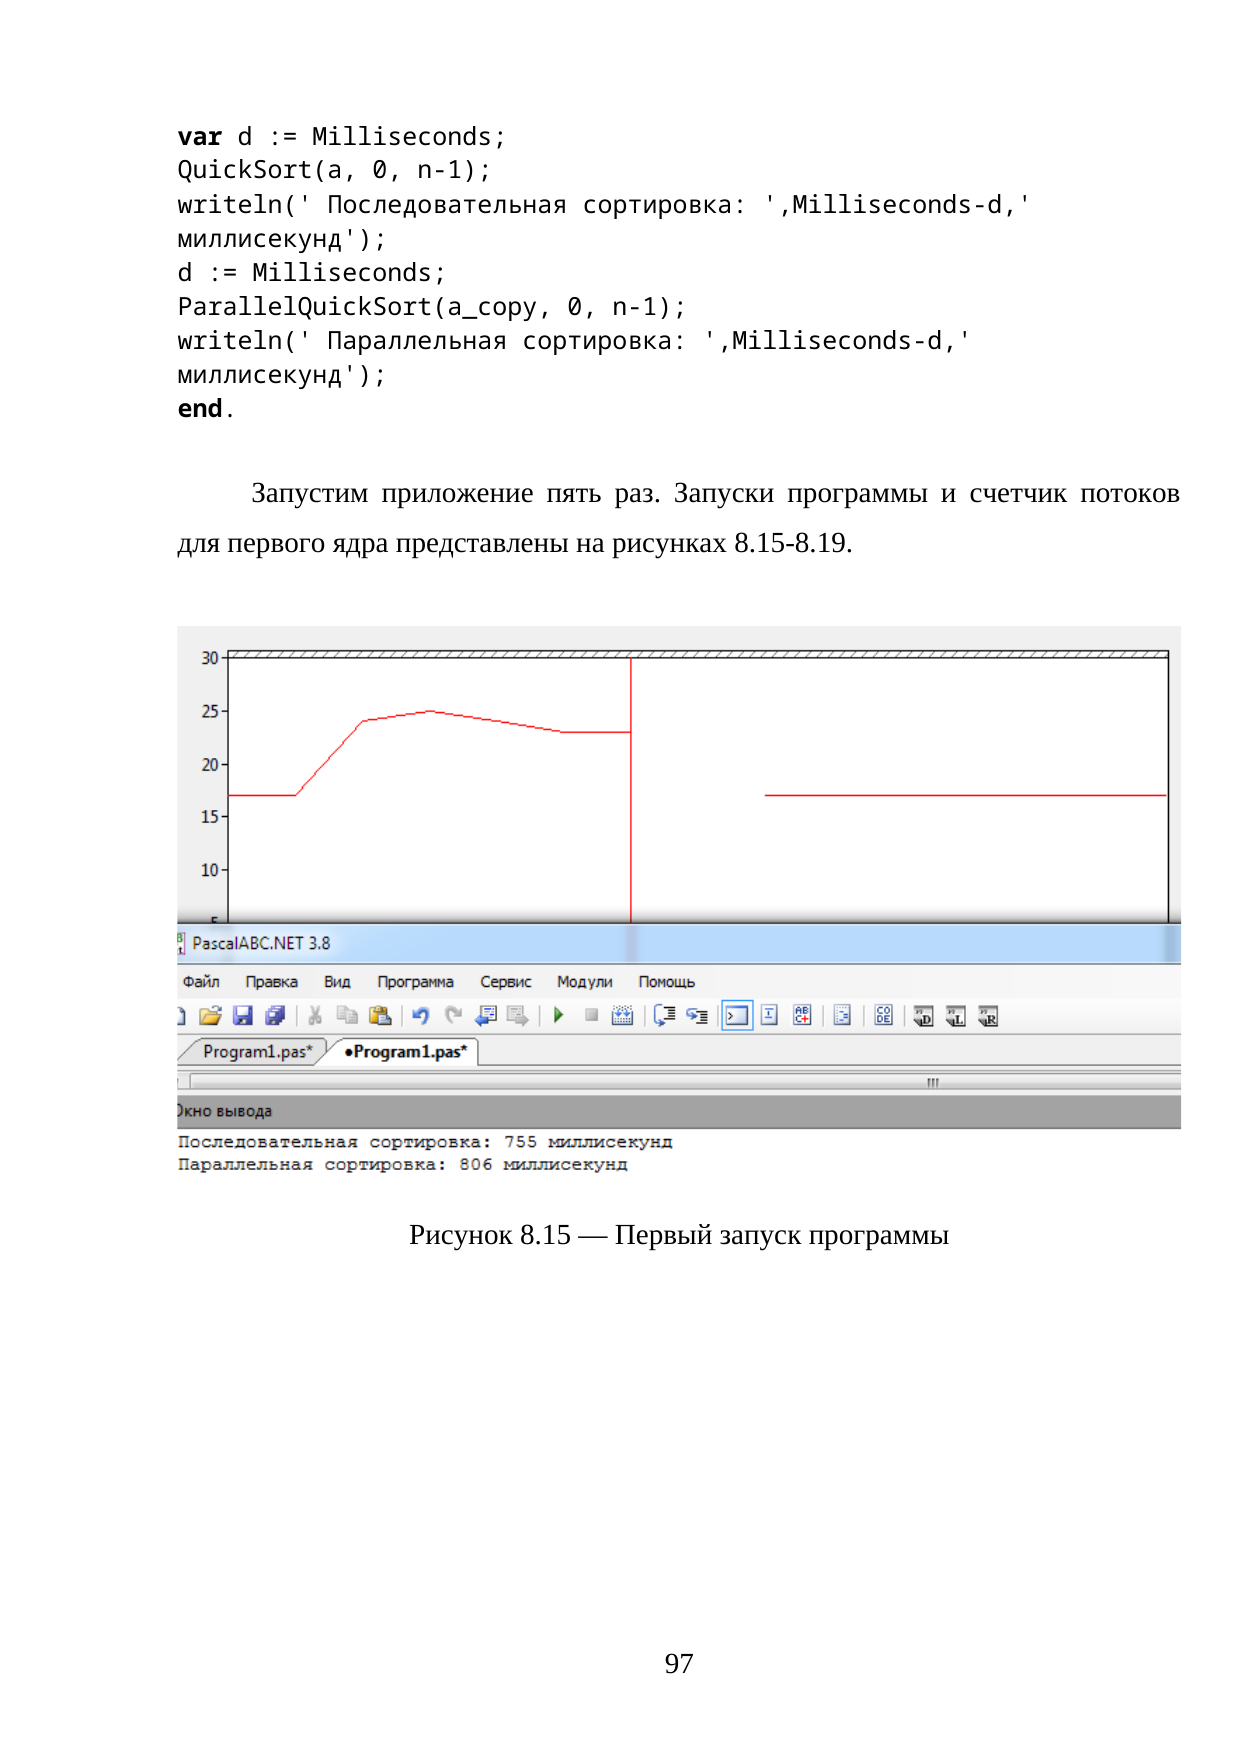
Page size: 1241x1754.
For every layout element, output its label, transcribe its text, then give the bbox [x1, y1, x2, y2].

text Запустим приложение пять раз. Запуски программы и счетчик потоков для первого ядра представлены на рисунках 8.15-8.19. [177, 475, 1181, 559]
text end. [177, 391, 1181, 425]
text d := Milliseconds; [177, 254, 1181, 288]
text var d := Milliseconds; [177, 118, 1181, 152]
text ParallelQuickSort(a_copy, 0, n-1); [177, 288, 1181, 322]
text writeln(' Последовательная сортировка: ',Milliseconds-d,' миллисекунд'); [177, 186, 1181, 254]
text QuickSort(a, 0, n-1); [177, 152, 1181, 186]
text writeln(' Параллельная сортировка: ',Milliseconds-d,' миллисекунд'); [177, 322, 1181, 391]
picture [177, 626, 1182, 1184]
text Рисунок 8.15 — Первый запуск программы [177, 1217, 1181, 1251]
